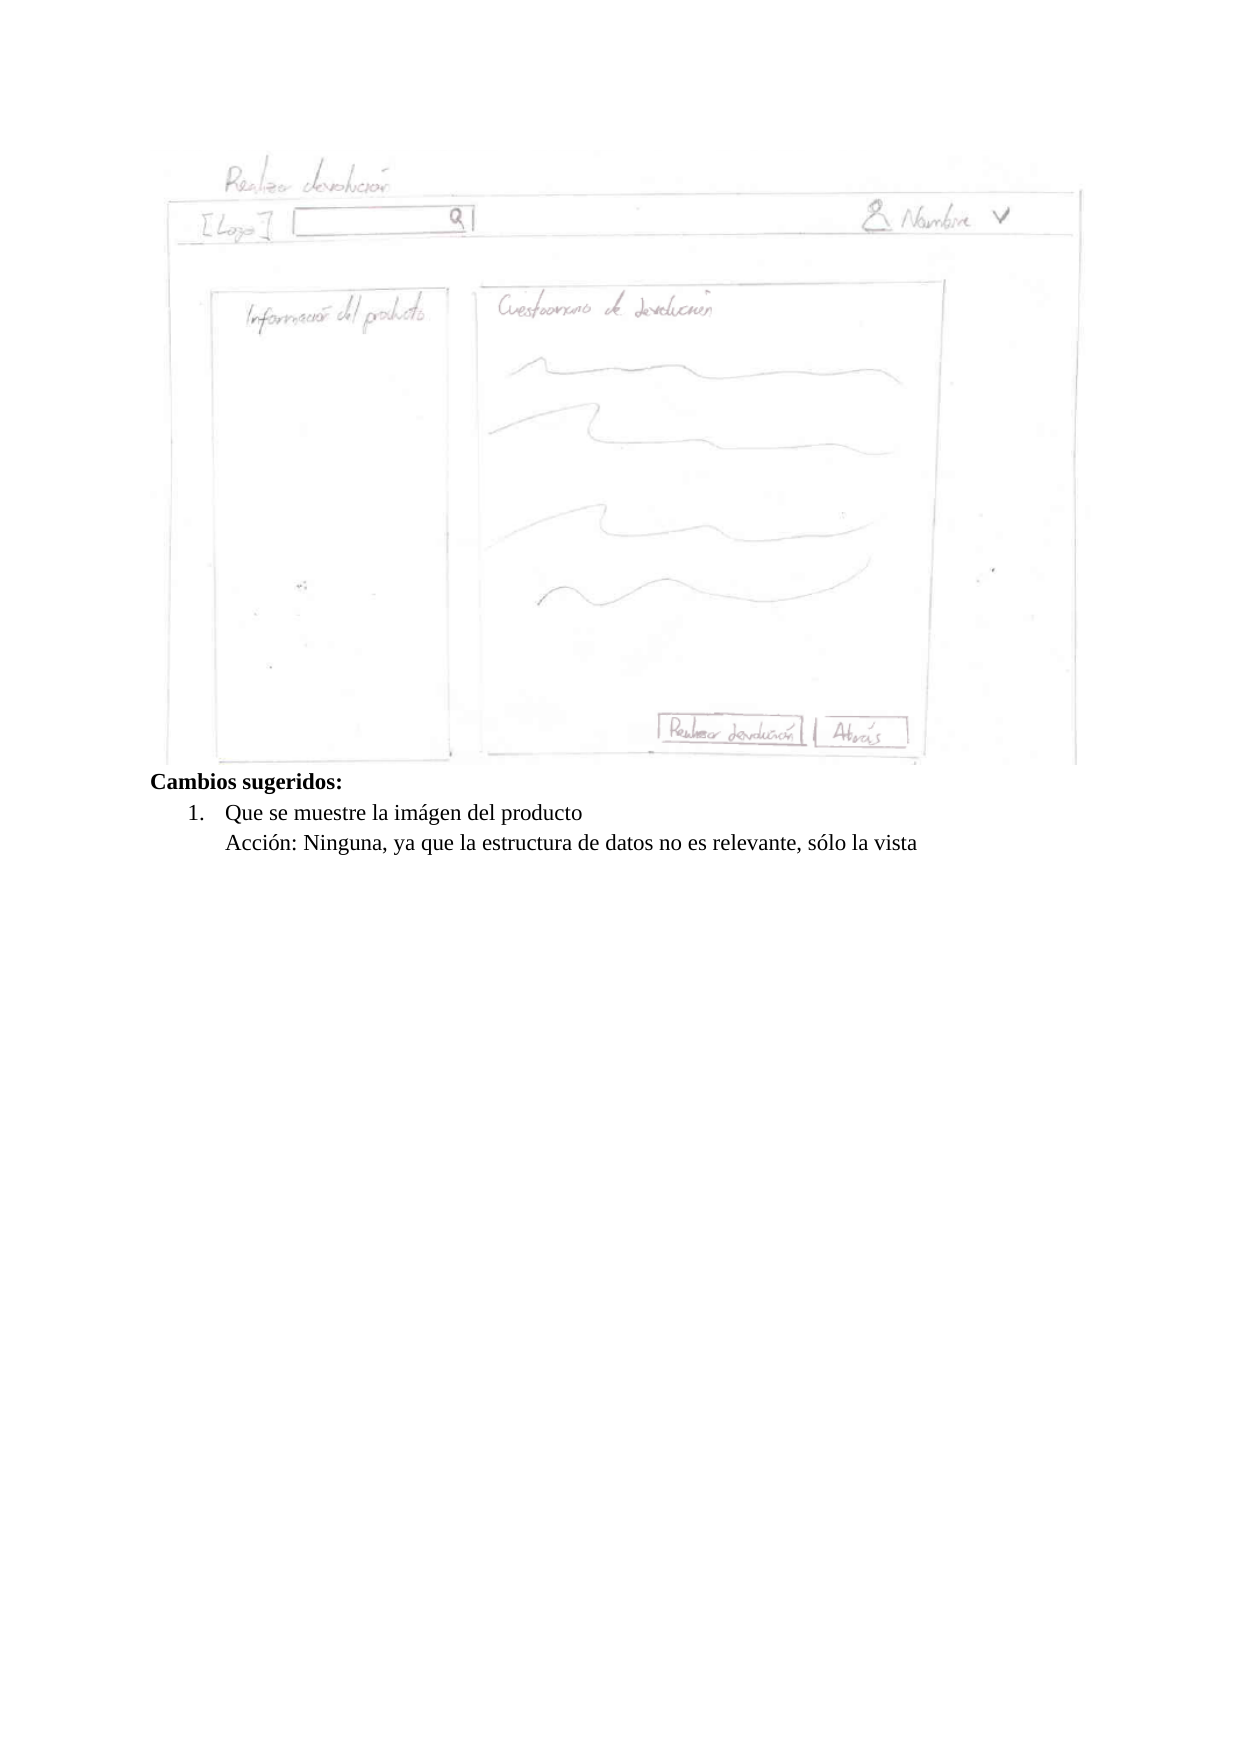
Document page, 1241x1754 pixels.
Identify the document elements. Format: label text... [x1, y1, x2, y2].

text Acción: Ninguna, ya que la estructura de datos no es relevante, sólo la vista [225, 829, 1090, 855]
text Cambios sugeridos: [150, 768, 1090, 795]
picture [150, 150, 1091, 765]
list Que se muestre la imágen del producto [187, 799, 1090, 825]
